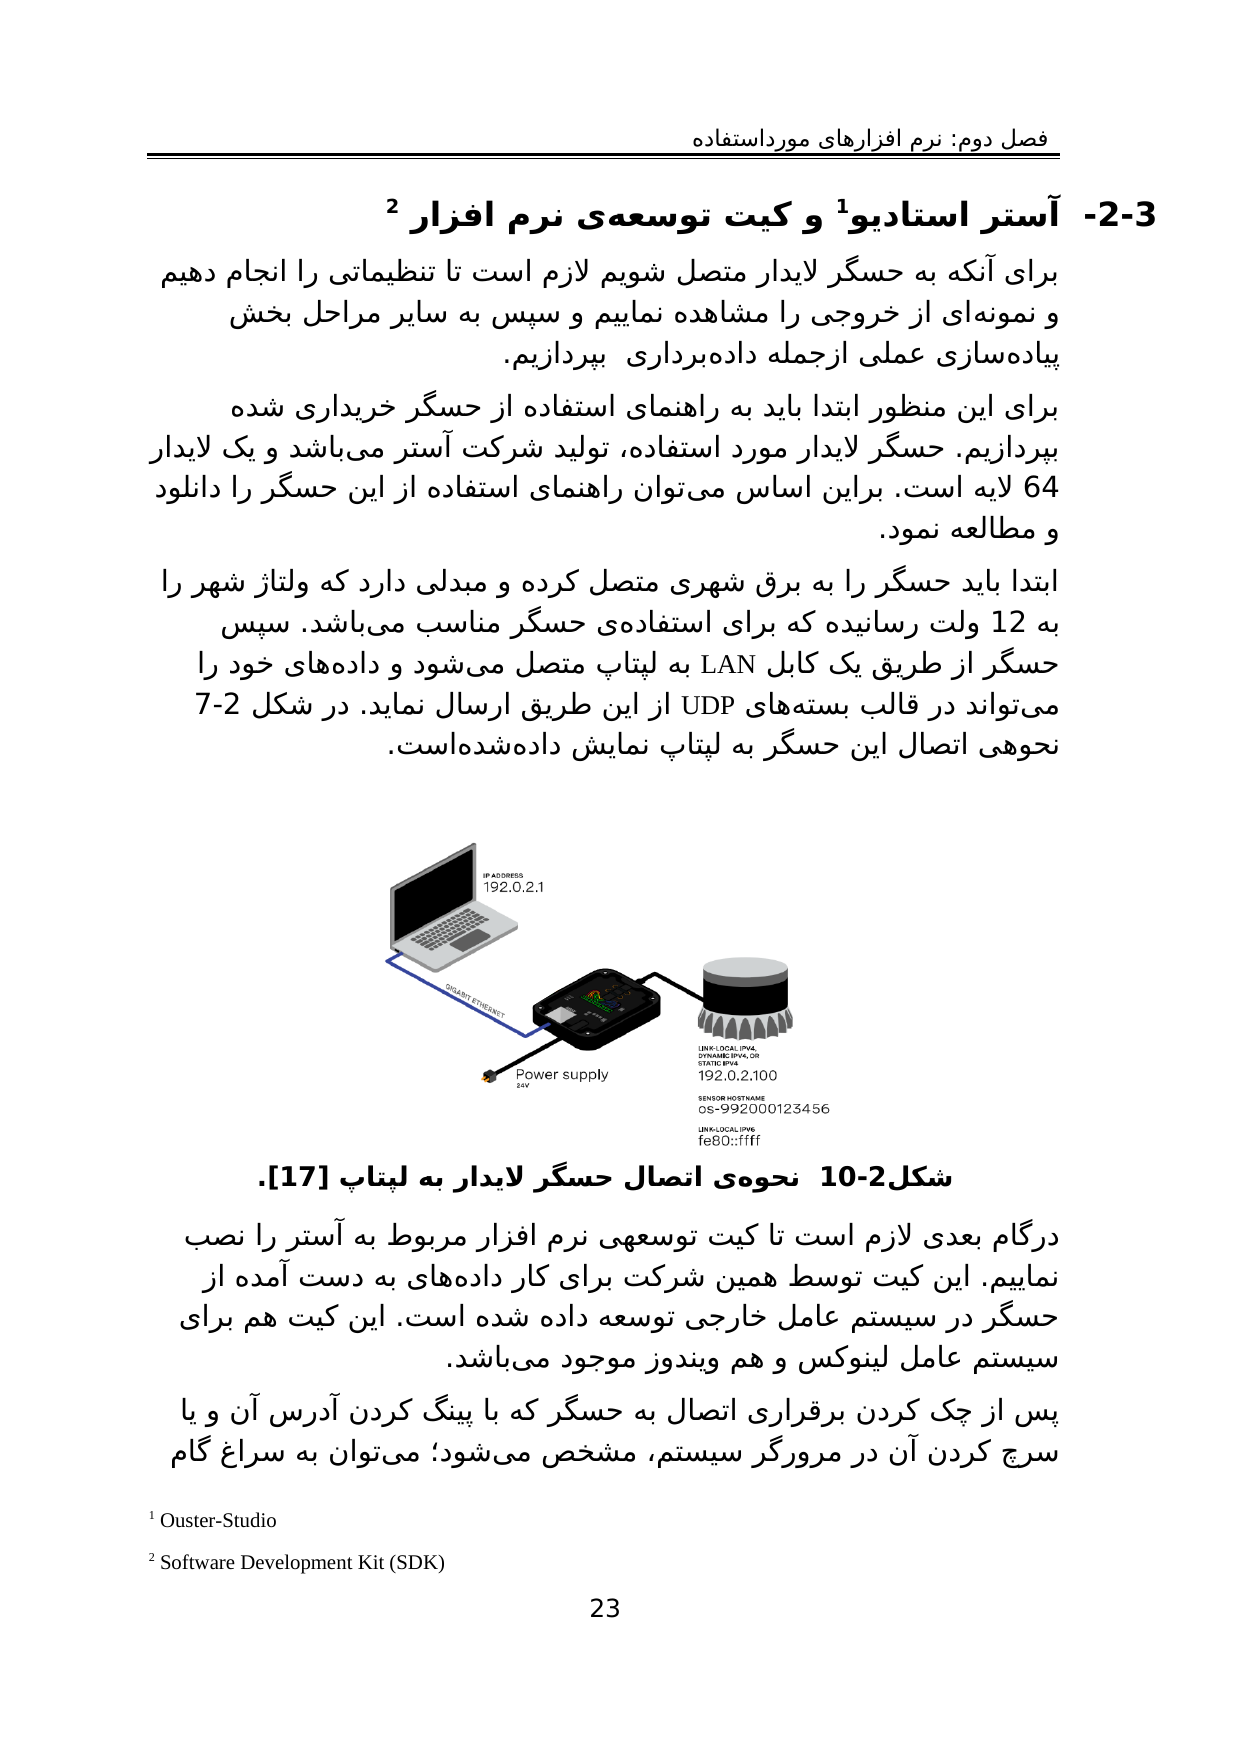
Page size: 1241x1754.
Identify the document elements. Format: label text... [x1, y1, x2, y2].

picture [363, 830, 847, 1156]
text ابتدا باید حسگر را به برق شهری متصل کرده و مبدلی دارد که ولتاژ شهر را به 12 ولت رسانیده که برای استفاده‌ی حسگر مناسب می‌باشد. سپس حسگر از طریق یک کابل LAN به لپتاپ متصل می‌شود و داده‌های خود را می‌تواند در قالب بسته‌های UDP از این طریق ارسال نماید. در شکل 2-7 نحوه‎ی اتصال این حسگر به لپتاپ نمایش داده‌شده‌است. [150, 565, 1060, 762]
subtitle آستر استادیو و کیت توسعه‌ی نرم افزار [150, 196, 1060, 234]
text درگام بعدی لازم است تا کیت توسعه‎ی نرم افزار مربوط به آستر را نصب نماییم. این کیت توسط همین شرکت برای کار داده‌های به دست آمده از حسگر در سیستم عامل خارجی توسعه داده شده است. این کیت هم برای سیستم عامل لینوکس و هم ویندوز موجود می‌باشد. [150, 1218, 1060, 1374]
text برای آنکه به حسگر لایدار متصل شویم لازم است تا تنظیماتی را انجام دهیم و نمونه‌ای از خروجی را مشاهده نماییم و سپس به سایر مراحل بخش پیاده‌سازی عملی ازجمله داده‌برداری بپردازیم. [150, 255, 1060, 370]
text برای این منظور ابتدا باید به راهنمای استفاده از حسگر خریداری شده بپردازیم. حسگر لایدار مورد استفاده، تولید شرکت آستر می‌باشد و یک لایدار 64 لایه است. براین اساس می‌توان راهنمای استفاده از این حسگر را دانلود و مطالعه نمود. [150, 389, 1060, 546]
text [150, 1393, 1060, 1468]
